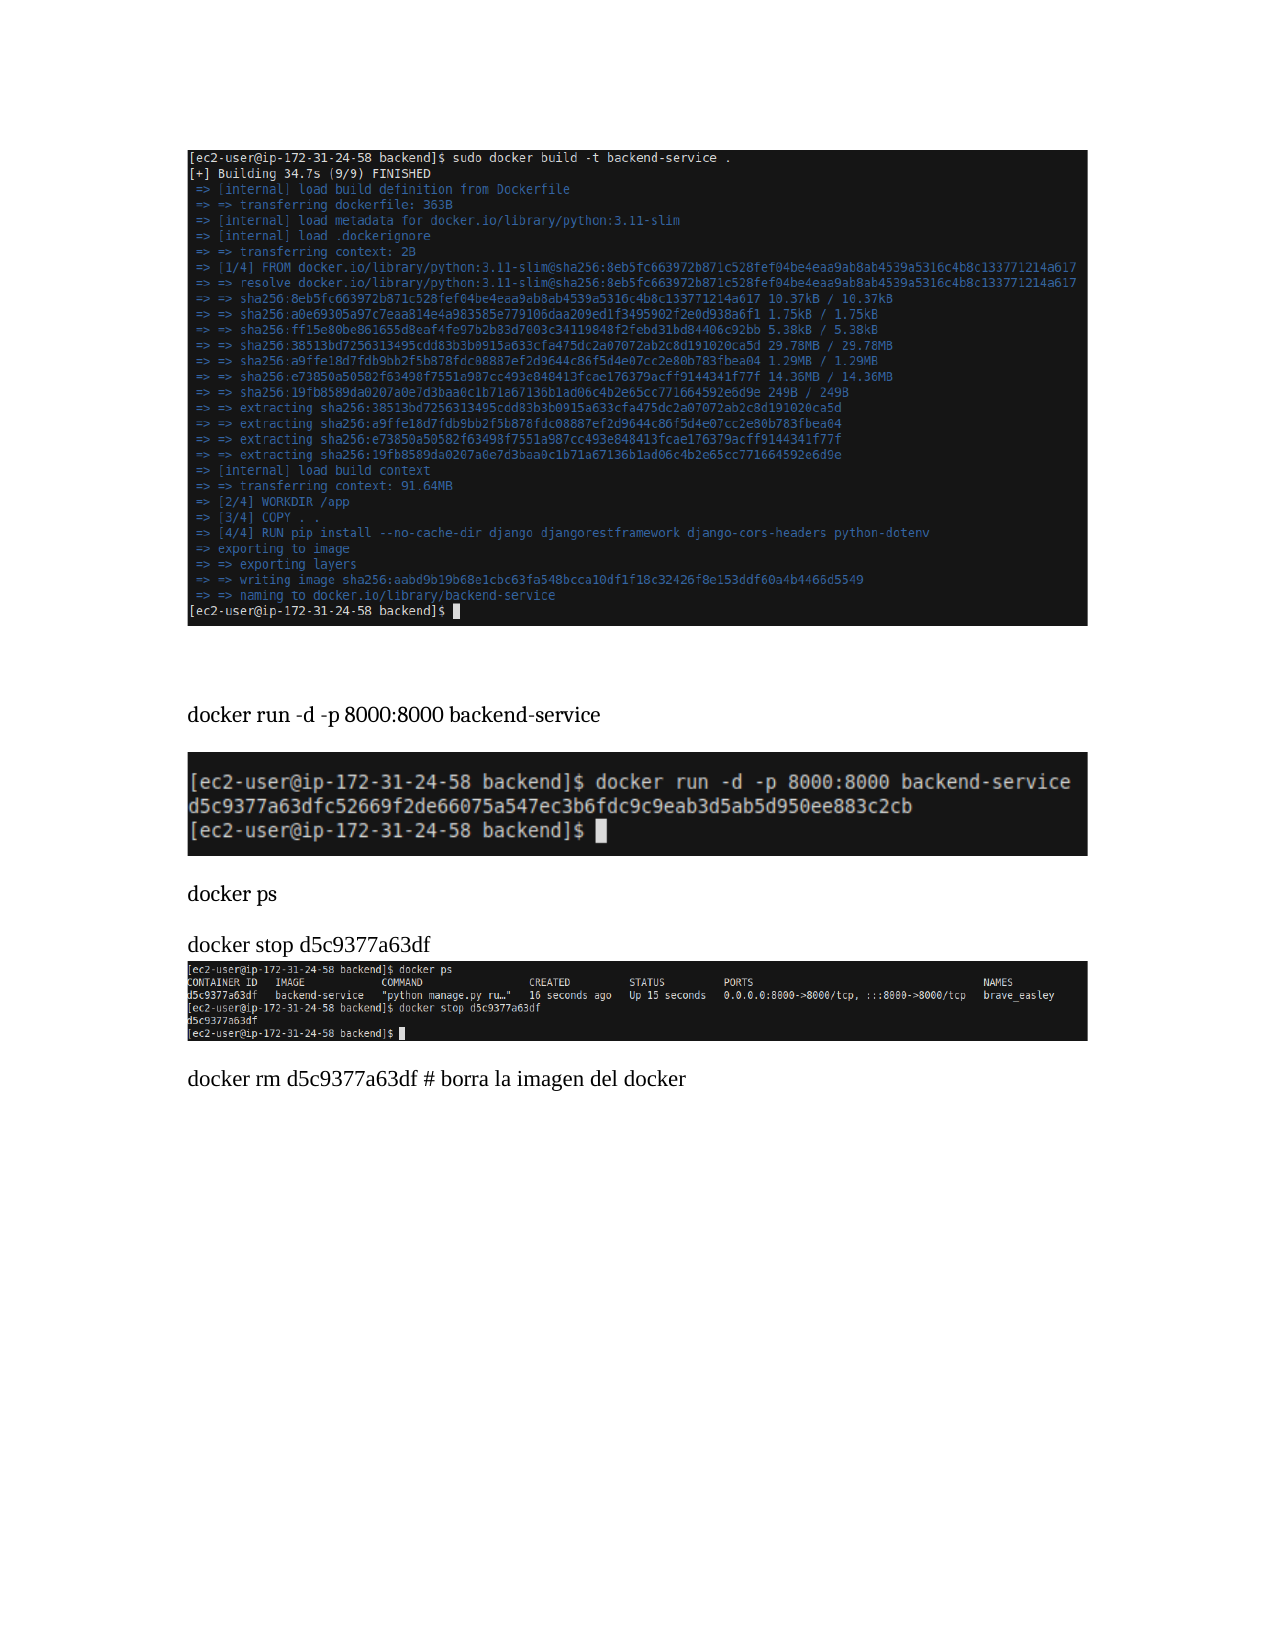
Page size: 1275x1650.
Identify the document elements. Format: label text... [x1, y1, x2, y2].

text docker ps [187, 880, 1087, 907]
picture [187, 752, 1088, 856]
text docker run -d -p 8000:8000 backend-service [187, 701, 1087, 728]
subtitle docker stop d5c9377a63df [187, 931, 1087, 958]
picture [187, 150, 1088, 626]
picture [187, 961, 1088, 1041]
text docker rm d5c9377a63df # borra la imagen del docker [187, 1065, 1087, 1091]
